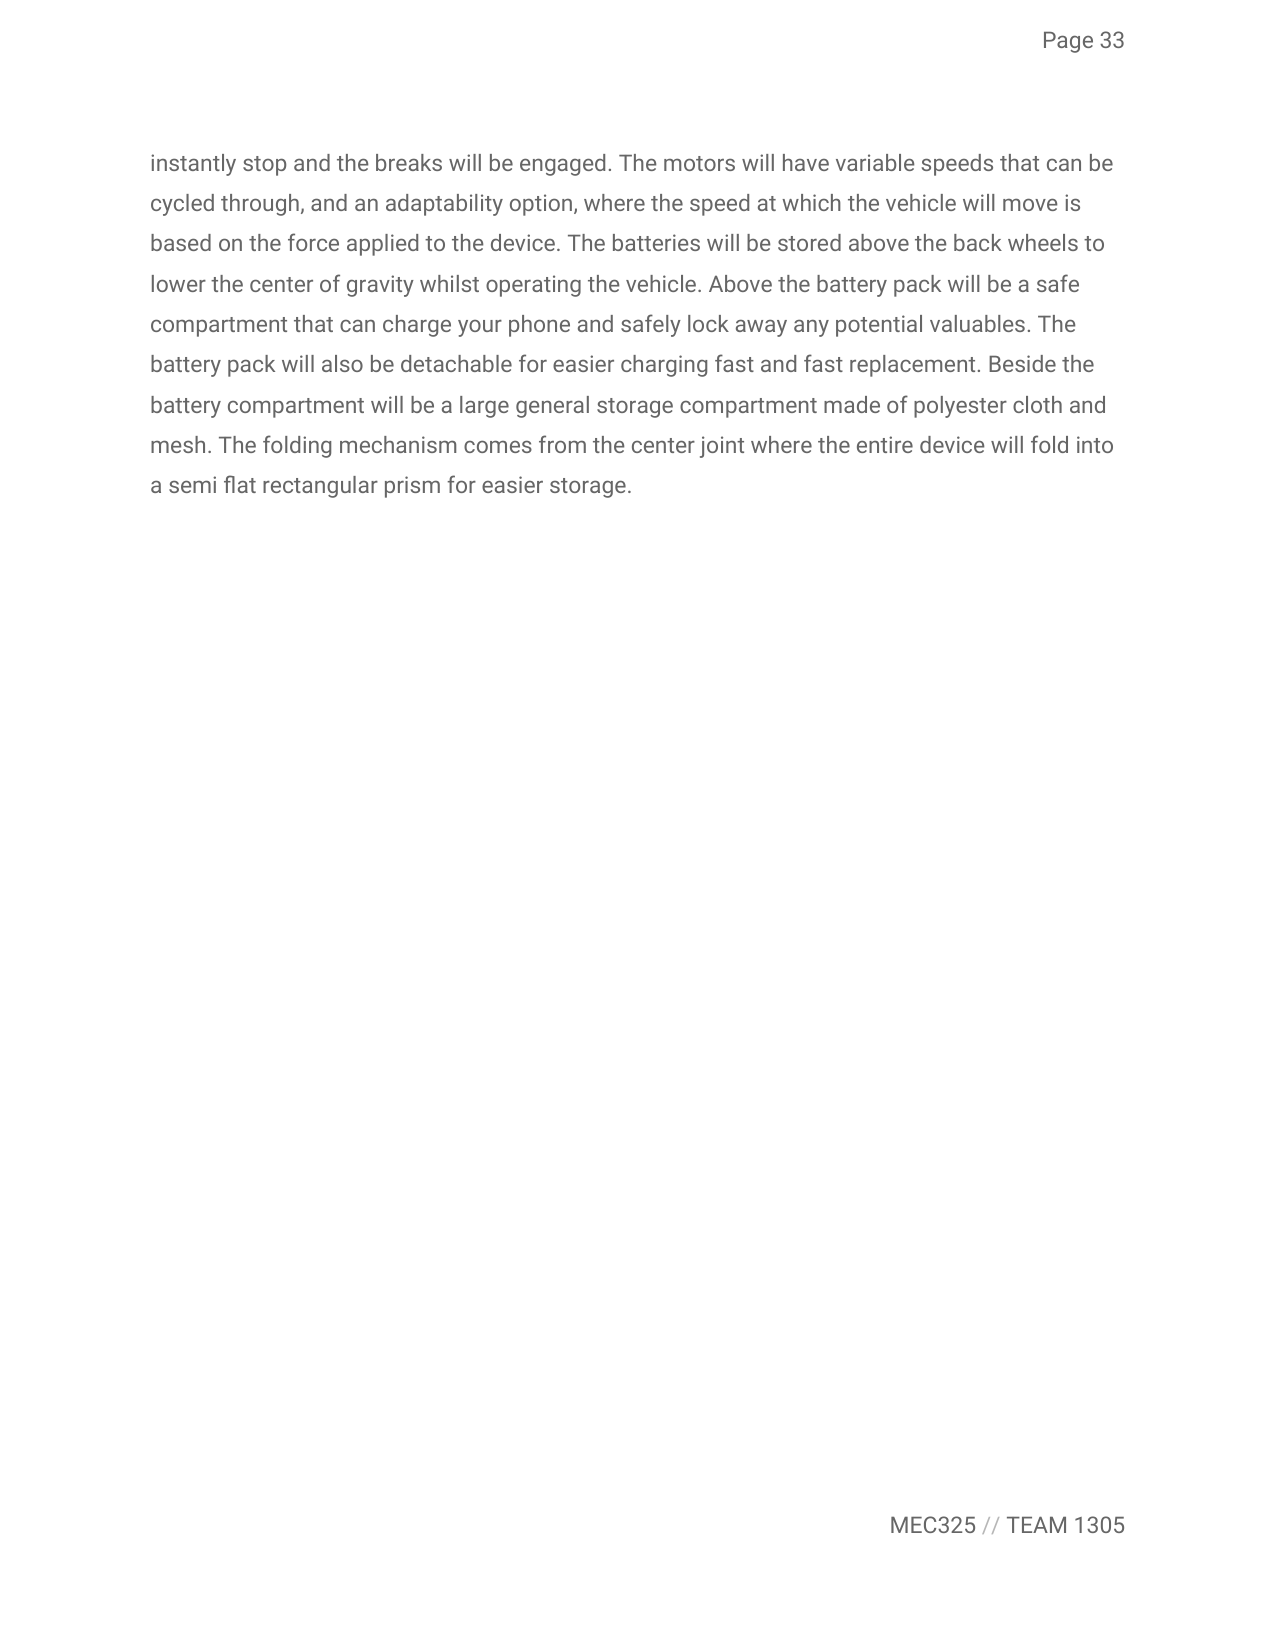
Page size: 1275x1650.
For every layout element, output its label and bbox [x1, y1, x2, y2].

text [150, 150, 1125, 499]
